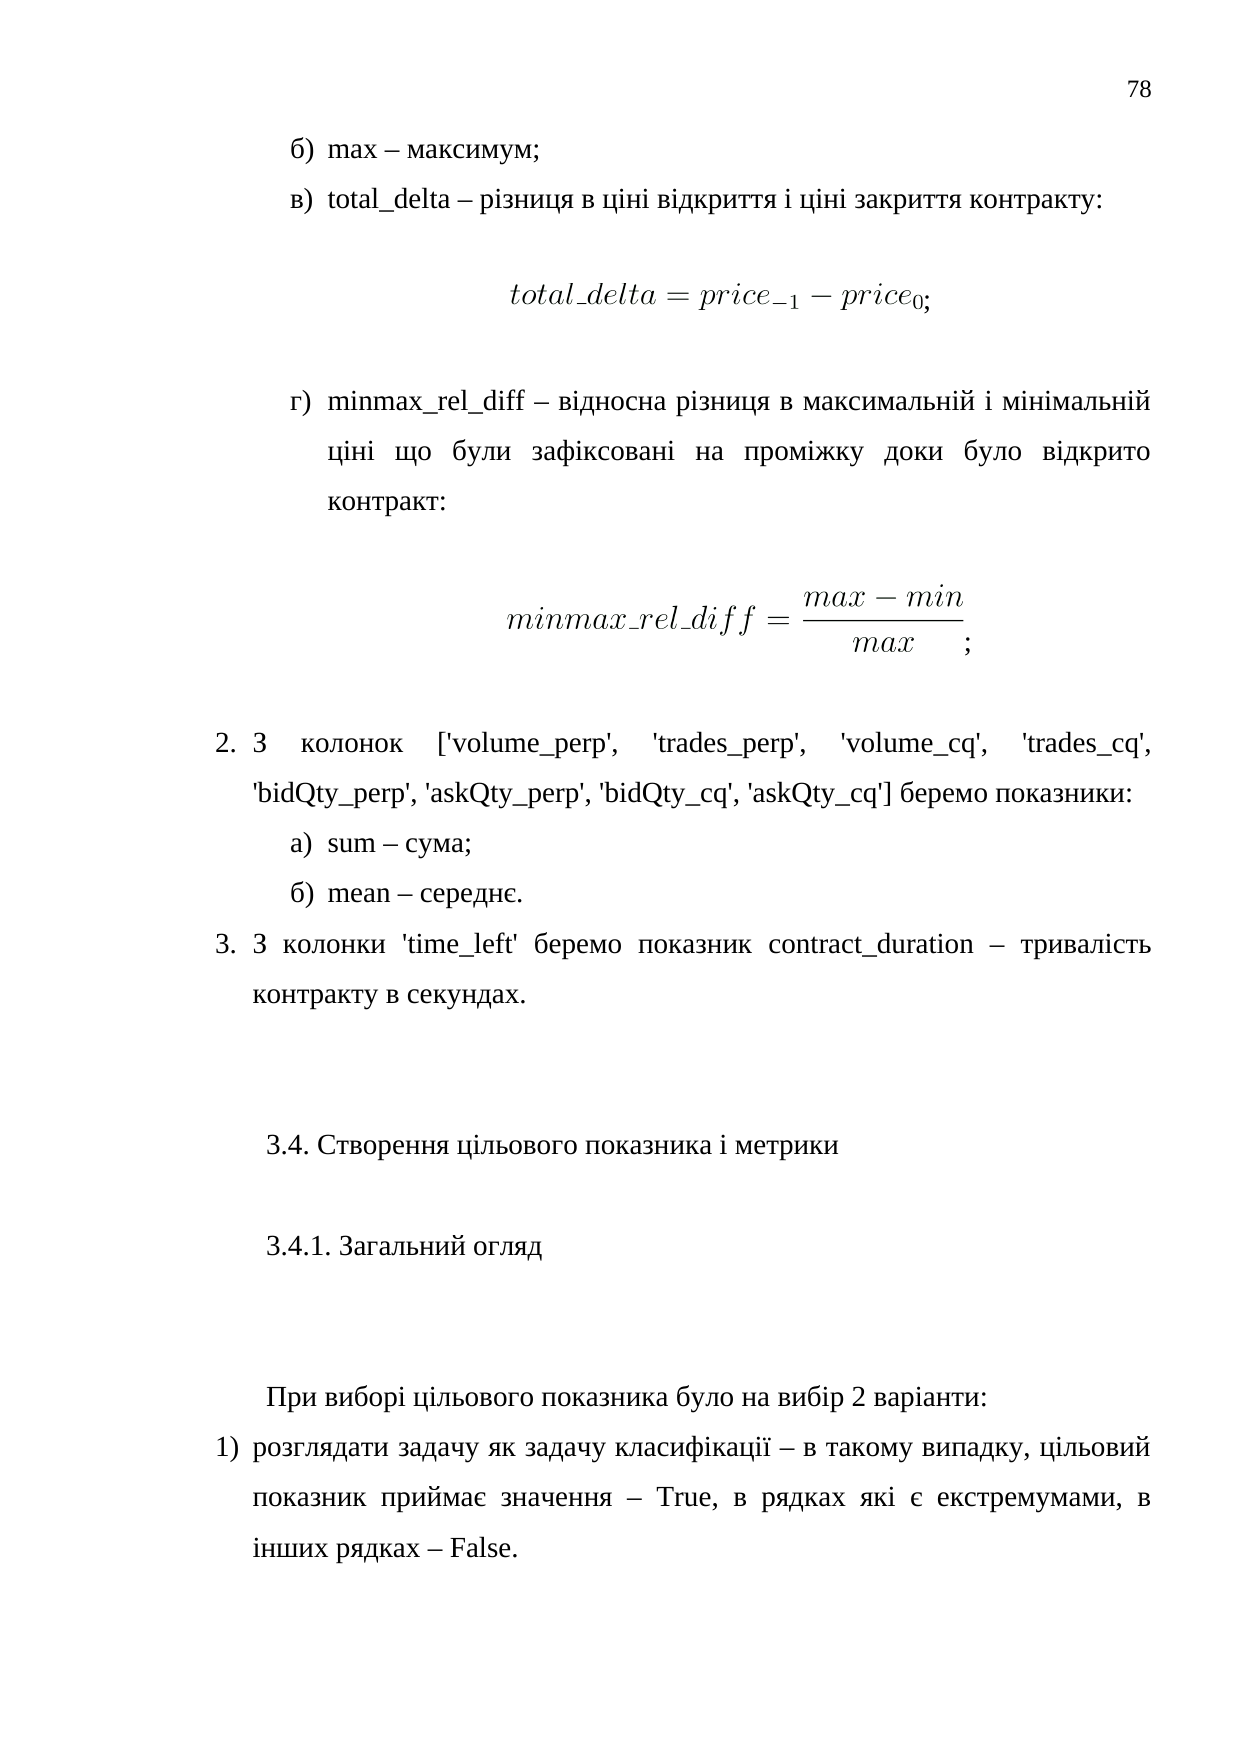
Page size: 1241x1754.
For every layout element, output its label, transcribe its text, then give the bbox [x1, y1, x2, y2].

list minmax_rel_diff – відносна різниця в максимальній і мінімальній ціні що були зафіксовані на проміжку доки було відкрито контракт: [290, 383, 1152, 517]
subtitle 3.4.1. Загальний огляд [191, 1228, 1152, 1261]
list розглядати задачу як задачу класифікації – в такому випадку, цільовий показник приймає значення – True, в рядках які є екстремумами, в інших рядках – False. [215, 1429, 1152, 1563]
list З колонок ['volume_perp', 'trades_perp', 'volume_cq', 'trades_cq', 'bidQty_perp', 'askQty_perp', 'bidQty_cq', 'askQty_cq'] беремо показники: [215, 725, 1152, 808]
list З колонки 'time_left' беремо показник contract_duration – тривалість контракту в секундах. [215, 926, 1152, 1010]
list max – максимум; [290, 131, 1152, 165]
list mean – середнє. [290, 876, 1152, 909]
picture [507, 584, 964, 652]
list total_delta – різниця в ціні відкриття і ціні закриття контракту: [290, 182, 1152, 215]
list sum – сума; [290, 825, 1152, 859]
picture [510, 283, 923, 310]
subtitle 3.4. Створення цільового показника і метрики [191, 1127, 1152, 1161]
text При виборі цільового показника було на вибір 2 варіанти: [177, 1379, 1152, 1412]
